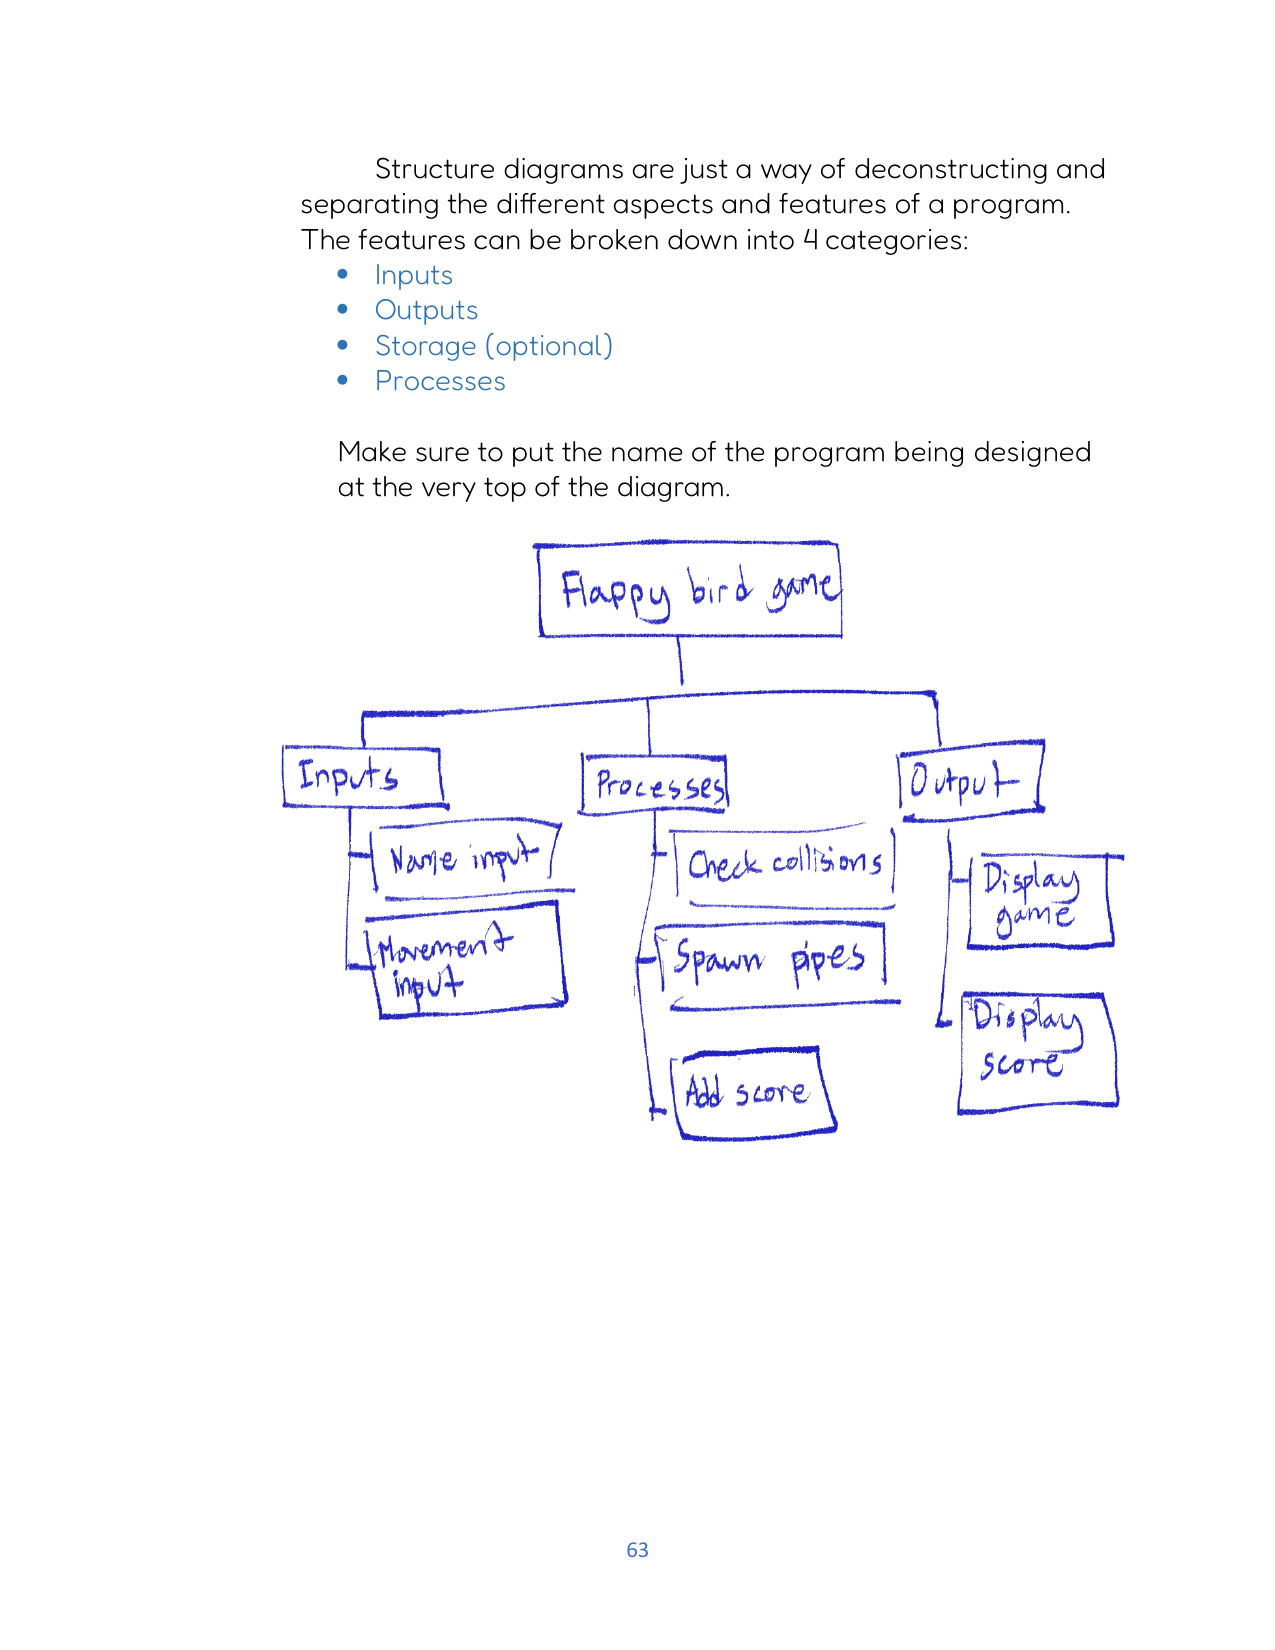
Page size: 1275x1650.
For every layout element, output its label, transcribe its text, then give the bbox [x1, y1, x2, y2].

list Storage (optional) [337, 327, 1125, 362]
list Outputs [337, 291, 1125, 327]
picture [281, 539, 1125, 1142]
list Inputs [337, 256, 1125, 291]
text Structure diagrams are just a way of deconstructing and separating the different aspects and features of a program. The features can be broken down into 4 categories: [300, 150, 1125, 256]
list Processes [337, 362, 1125, 397]
text Make sure to put the name of the program being designed at the very top of the diagram. [337, 432, 1125, 503]
